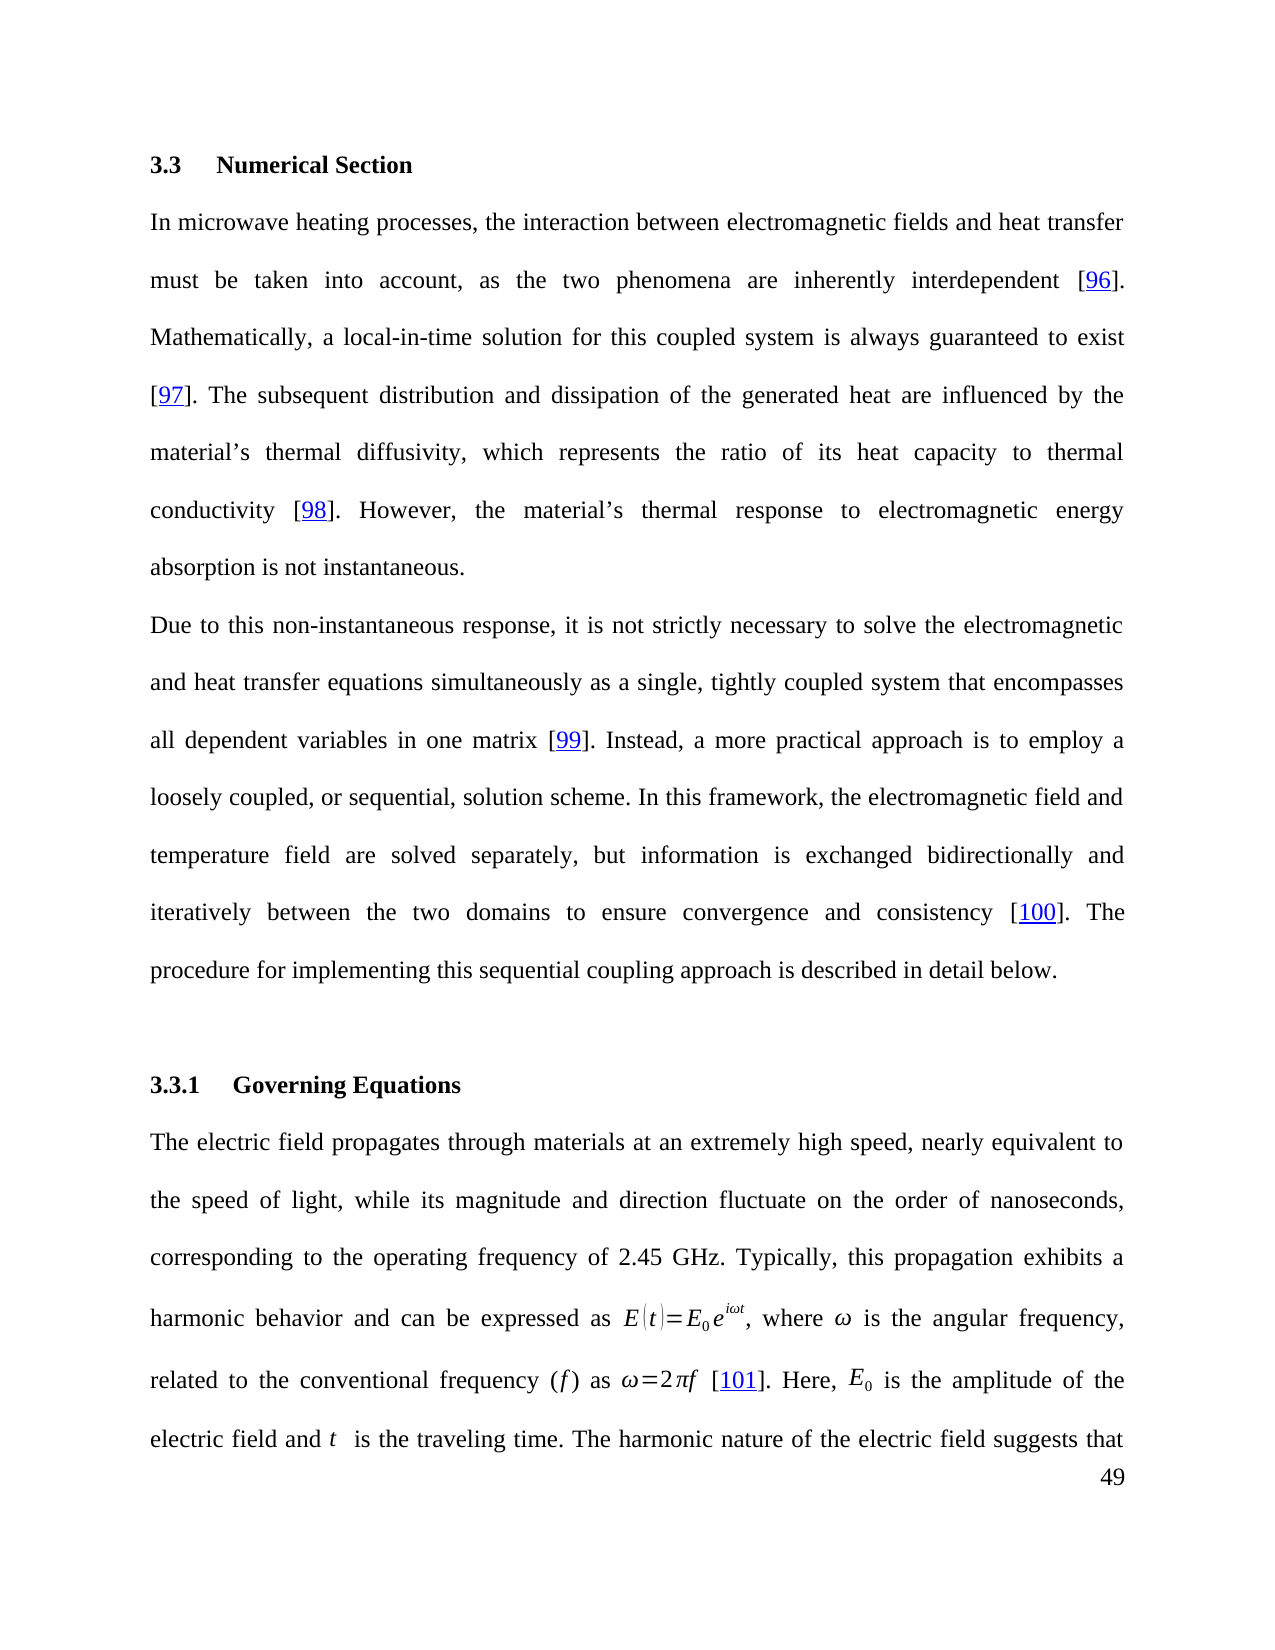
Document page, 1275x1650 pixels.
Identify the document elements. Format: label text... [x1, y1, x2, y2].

subtitle Governing Equations [150, 1070, 1125, 1099]
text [150, 1127, 1125, 1452]
text In microwave heating processes, the interaction between electromagnetic fields and heat transfer must be taken into account, as the two phenomena are inherently interdependent [96]. Mathematically, a local-in-time solution for this coupled system is always guaranteed to exist [97]. The subsequent distribution and dissipation of the generated heat are influenced by the material’s thermal diffusivity, which represents the ratio of its heat capacity to thermal conductivity [98]. However, the material’s thermal response to electromagnetic energy absorption is not instantaneous. [150, 207, 1125, 581]
text Due to this non-instantaneous response, it is not strictly necessary to solve the electromagnetic and heat transfer equations simultaneously as a single, tightly coupled system that encompasses all dependent variables in one matrix [99]. Instead, a more practical approach is to employ a loosely coupled, or sequential, solution scheme. In this framework, the electromagnetic field and temperature field are solved separately, but information is exchanged bidirectionally and iteratively between the two domains to ensure convergence and consistency [100]. The procedure for implementing this sequential coupling approach is described in detail below. [150, 610, 1125, 984]
subtitle Numerical Section [150, 150, 1125, 179]
